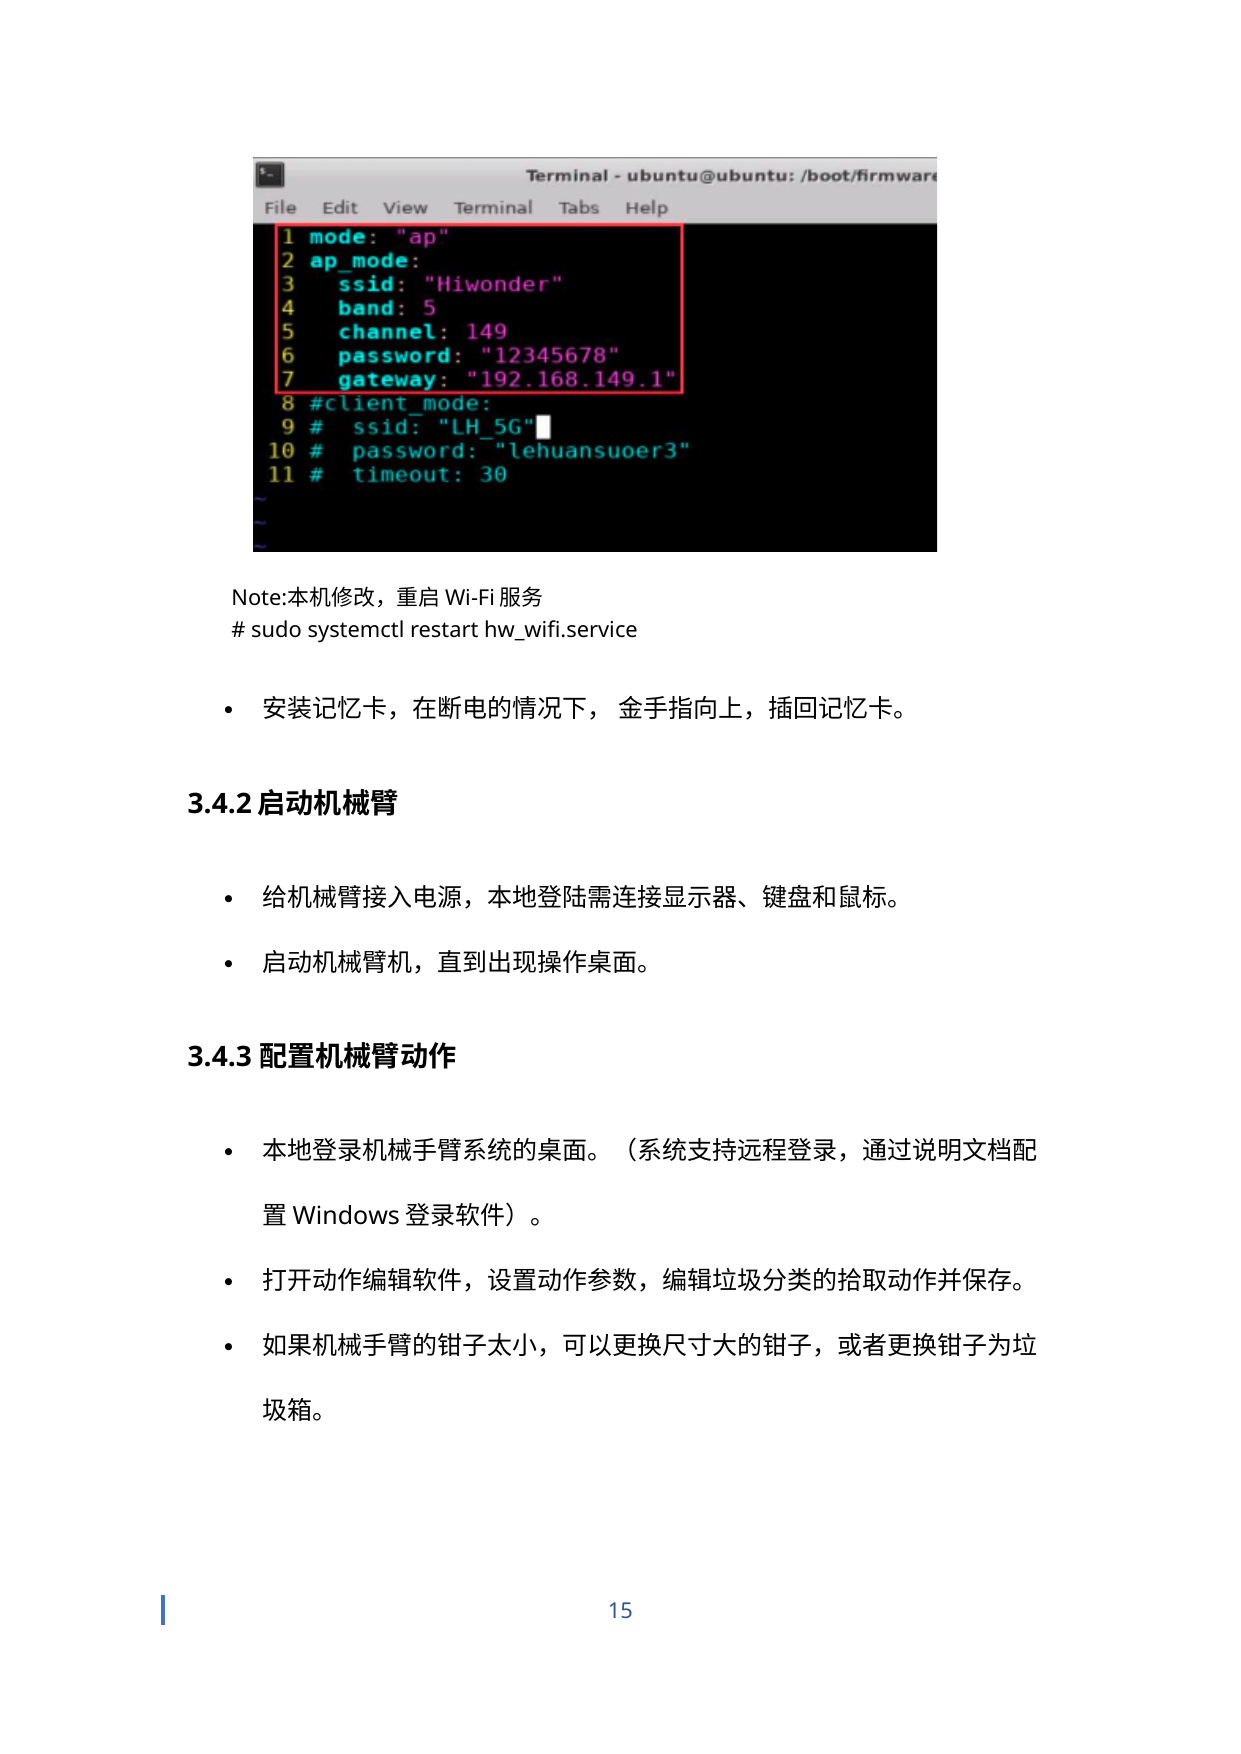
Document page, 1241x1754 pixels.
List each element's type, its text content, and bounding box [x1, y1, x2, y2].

text 给机械臂接入电源，本地登陆需连接显示器、键盘和鼠标。 [225, 863, 1053, 928]
subtitle 3.4.2启动机械臂 [187, 768, 1053, 833]
text 安装记忆卡，在断电的情况下， 金手指向上，插回记忆卡。 [225, 674, 1053, 739]
subtitle 3.4.3 配置机械臂动作 [187, 1051, 1053, 1116]
text Note:本机修改，重启Wi-Fi服务 [187, 580, 1053, 613]
text 本地登录机械手臂系统的桌面。（系统支持远程登录，通过说明文档配置Windows登录软件）。 [225, 1145, 1053, 1275]
text 打开动作编辑软件，设置动作参数，编辑垃圾分类的拾取动作并保存。 [225, 1304, 1053, 1369]
picture [253, 157, 938, 552]
text 如果机械手臂的钳子太小，可以更换尺寸大的钳子，或者更换钳子为垃圾箱。 [225, 1398, 1053, 1528]
text 启动机械臂机，直到出现操作桌面。 [225, 957, 1053, 1022]
text # sudo systemctl restart hw_wifi.service [187, 613, 1053, 645]
